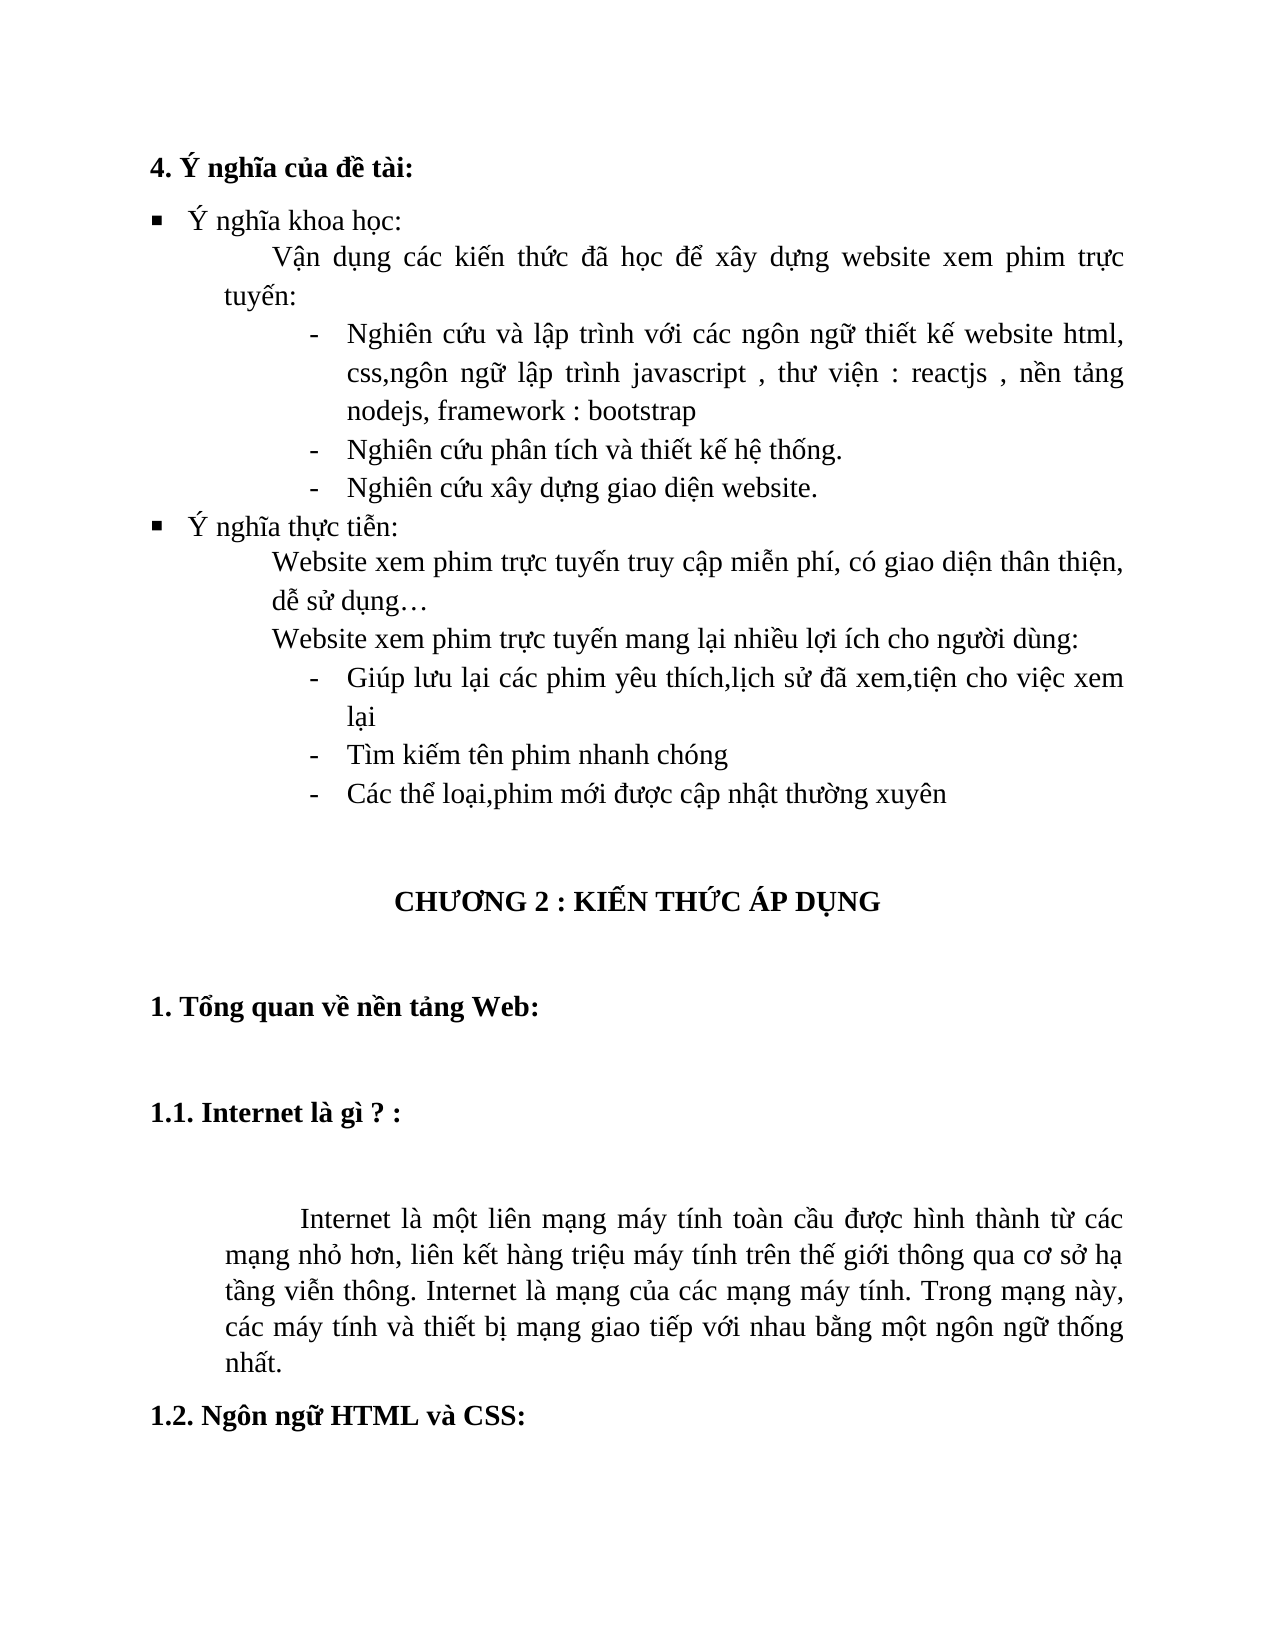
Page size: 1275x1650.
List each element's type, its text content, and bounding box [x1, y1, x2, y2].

text 1.2. Ngôn ngữ HTML và CSS: [150, 1398, 1125, 1432]
list Ý nghĩa khoa học: [150, 203, 1125, 237]
list Các thể loại,phim mới được cập nhật thường xuyên [309, 776, 1125, 809]
list Giúp lưu lại các phim yêu thích,lịch sử đã xem,tiện cho việc xem lại [309, 660, 1125, 732]
list Nghiên cứu xây dựng giao diện website. [309, 470, 1125, 504]
text 1.1. Internet là gì ? : [150, 1095, 1125, 1129]
text Internet là một liên mạng máy tính toàn cầu được hình thành từ các mạng nhỏ hơn, liên kết hàng triệu máy tính trên thế giới thông qua cơ sở hạ tầng viễn thông. Internet là mạng của các mạng máy tính. Trong mạng này, các máy tính và thiết bị mạng giao tiếp với nhau bằng một ngôn ngữ thống nhất. [225, 1201, 1125, 1379]
list Nghiên cứu và lập trình với các ngôn ngữ thiết kế website html, css,ngôn ngữ lập trình javascript , thư viện : reactjs , nền tảng nodejs, framework : bootstrap [309, 316, 1125, 427]
text CHƯƠNG 2 : KIẾN THỨC ÁP DỤNG [150, 884, 1125, 917]
list Ý nghĩa thực tiễn: [150, 509, 1125, 543]
list Vận dụng các kiến thức đã học để xây dựng website xem phim trực tuyến: [224, 239, 1125, 311]
list Website xem phim trực tuyến truy cập miễn phí, có giao diện thân thiện, dễ sử dụng… [272, 544, 1125, 617]
text 4. Ý nghĩa của đề tài: [150, 150, 1125, 183]
list Website xem phim trực tuyến mang lại nhiều lợi ích cho người dùng: [272, 622, 1125, 655]
list Nghiên cứu phân tích và thiết kế hệ thống. [309, 432, 1125, 465]
text 1. Tổng quan về nền tảng Web: [150, 989, 1125, 1023]
list Tìm kiếm tên phim nhanh chóng [309, 737, 1125, 771]
